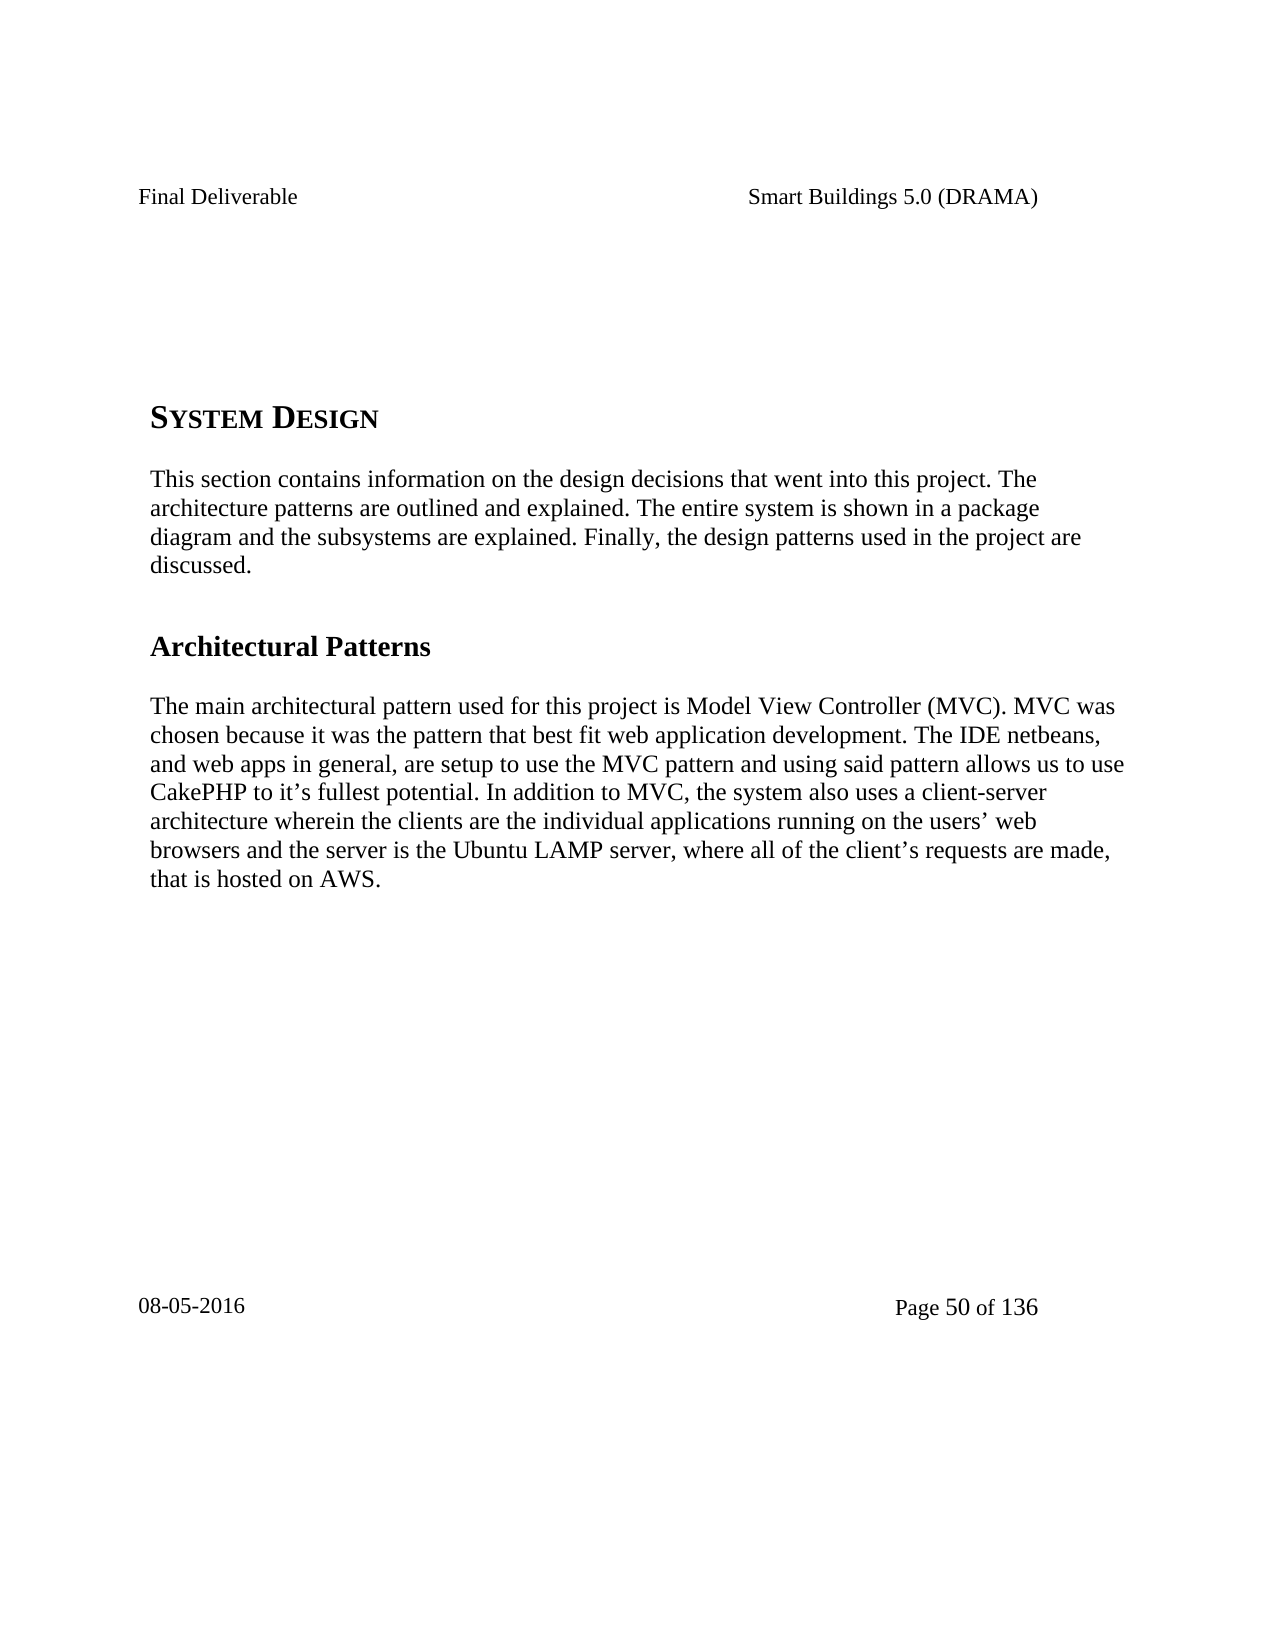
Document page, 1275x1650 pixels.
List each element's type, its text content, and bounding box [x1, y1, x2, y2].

subtitle Architectural Patterns [150, 629, 1125, 662]
subtitle System Design [150, 397, 1125, 436]
text This section contains information on the design decisions that went into this project. The architecture patterns are outlined and explained. The entire system is shown in a package diagram and the subsystems are explained. Finally, the design patterns used in the project are discussed. [150, 464, 1125, 579]
text The main architectural pattern used for this project is Model View Controller (MVC). MVC was chosen because it was the pattern that best fit web application development. The IDE netbeans, and web apps in general, are setup to use the MVC pattern and using said pattern allows us to use CakePHP to it’s fullest potential. In addition to MVC, the system also uses a client-server architecture wherein the clients are the individual applications running on the users’ web browsers and the server is the Ubuntu LAMP server, where all of the client’s requests are made, that is hosted on AWS. [150, 691, 1125, 892]
